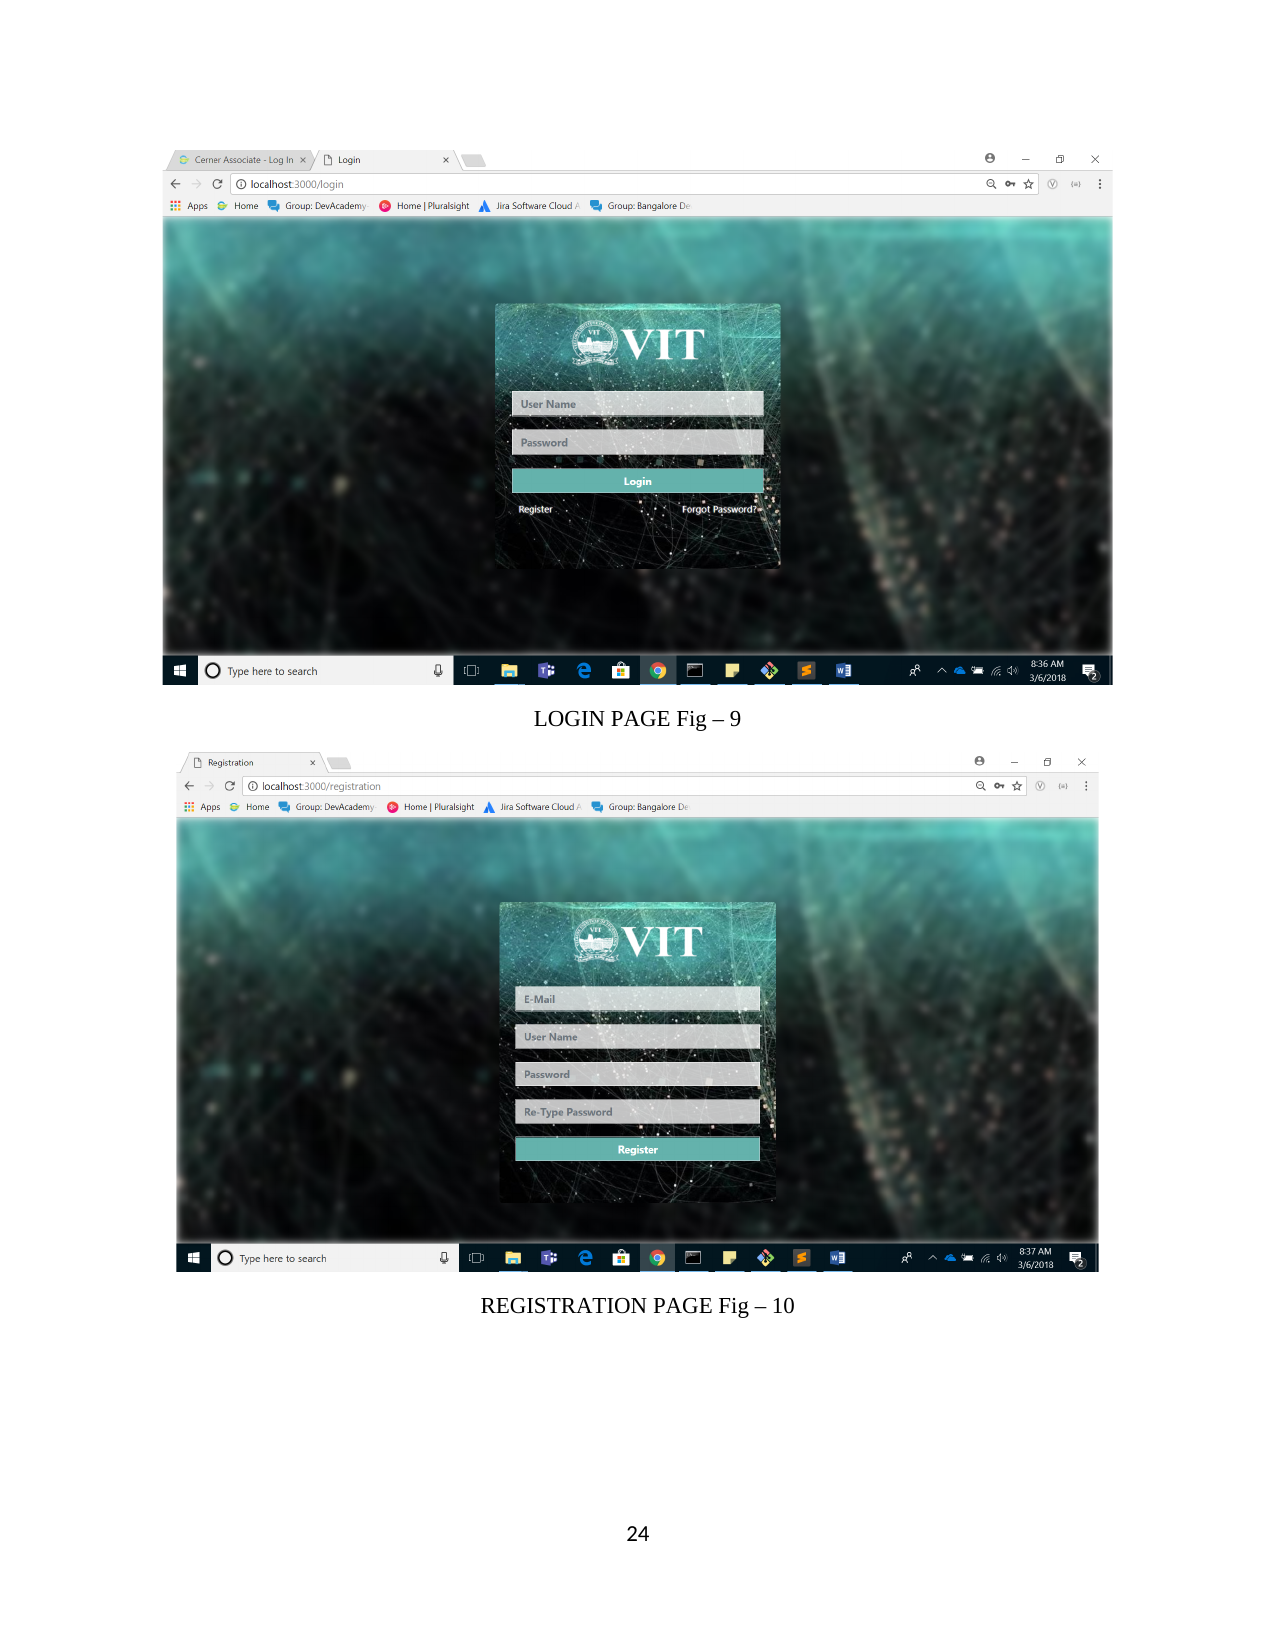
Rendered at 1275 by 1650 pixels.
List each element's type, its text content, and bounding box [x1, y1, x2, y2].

text REGISTRATION PAGE Fig – 10 [150, 1292, 1125, 1318]
picture [176, 752, 1099, 1272]
text LOGIN PAGE Fig – 9 [150, 705, 1125, 732]
picture [162, 150, 1113, 685]
